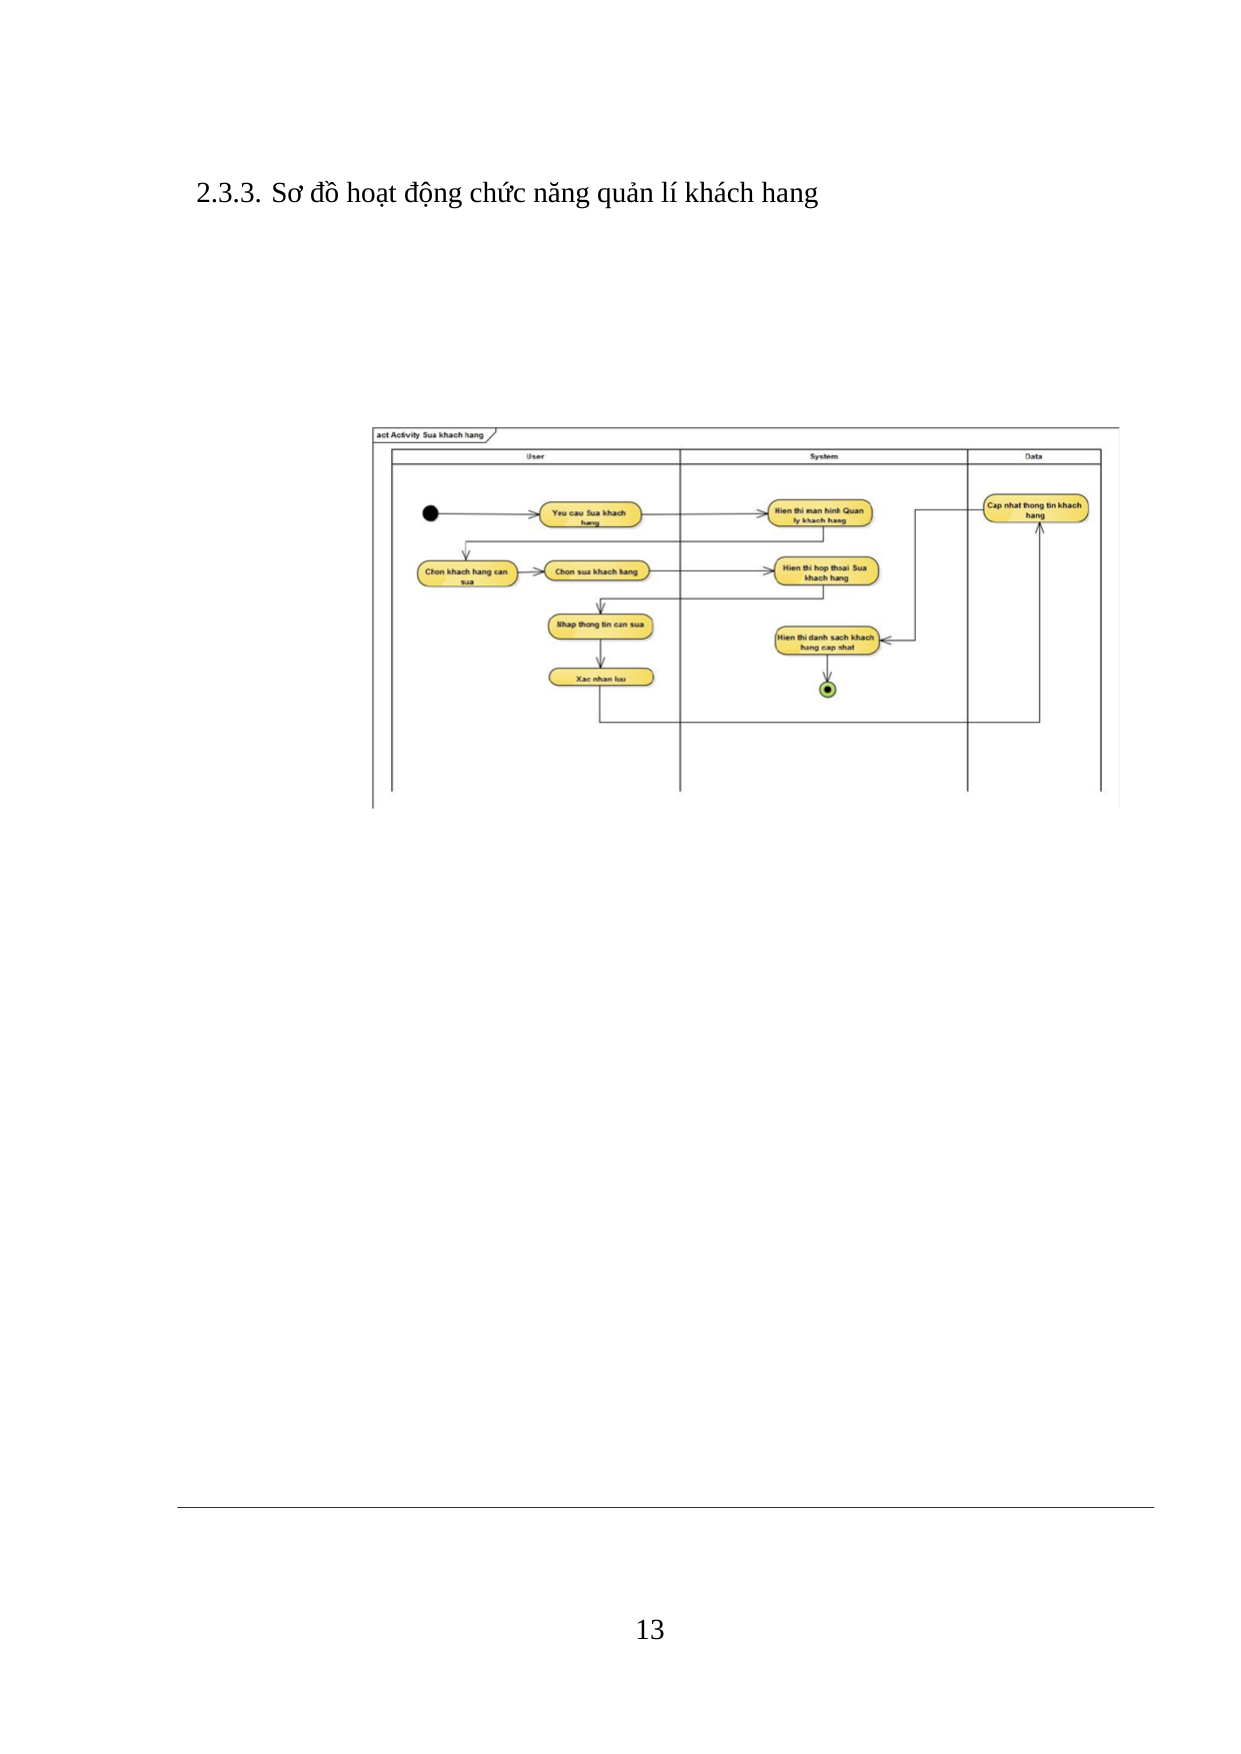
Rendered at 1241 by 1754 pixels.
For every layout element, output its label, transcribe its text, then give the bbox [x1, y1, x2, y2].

list Sơ đồ hoạt động chức năng quản lí khách hang [196, 176, 1122, 209]
picture [177, 284, 1155, 1508]
